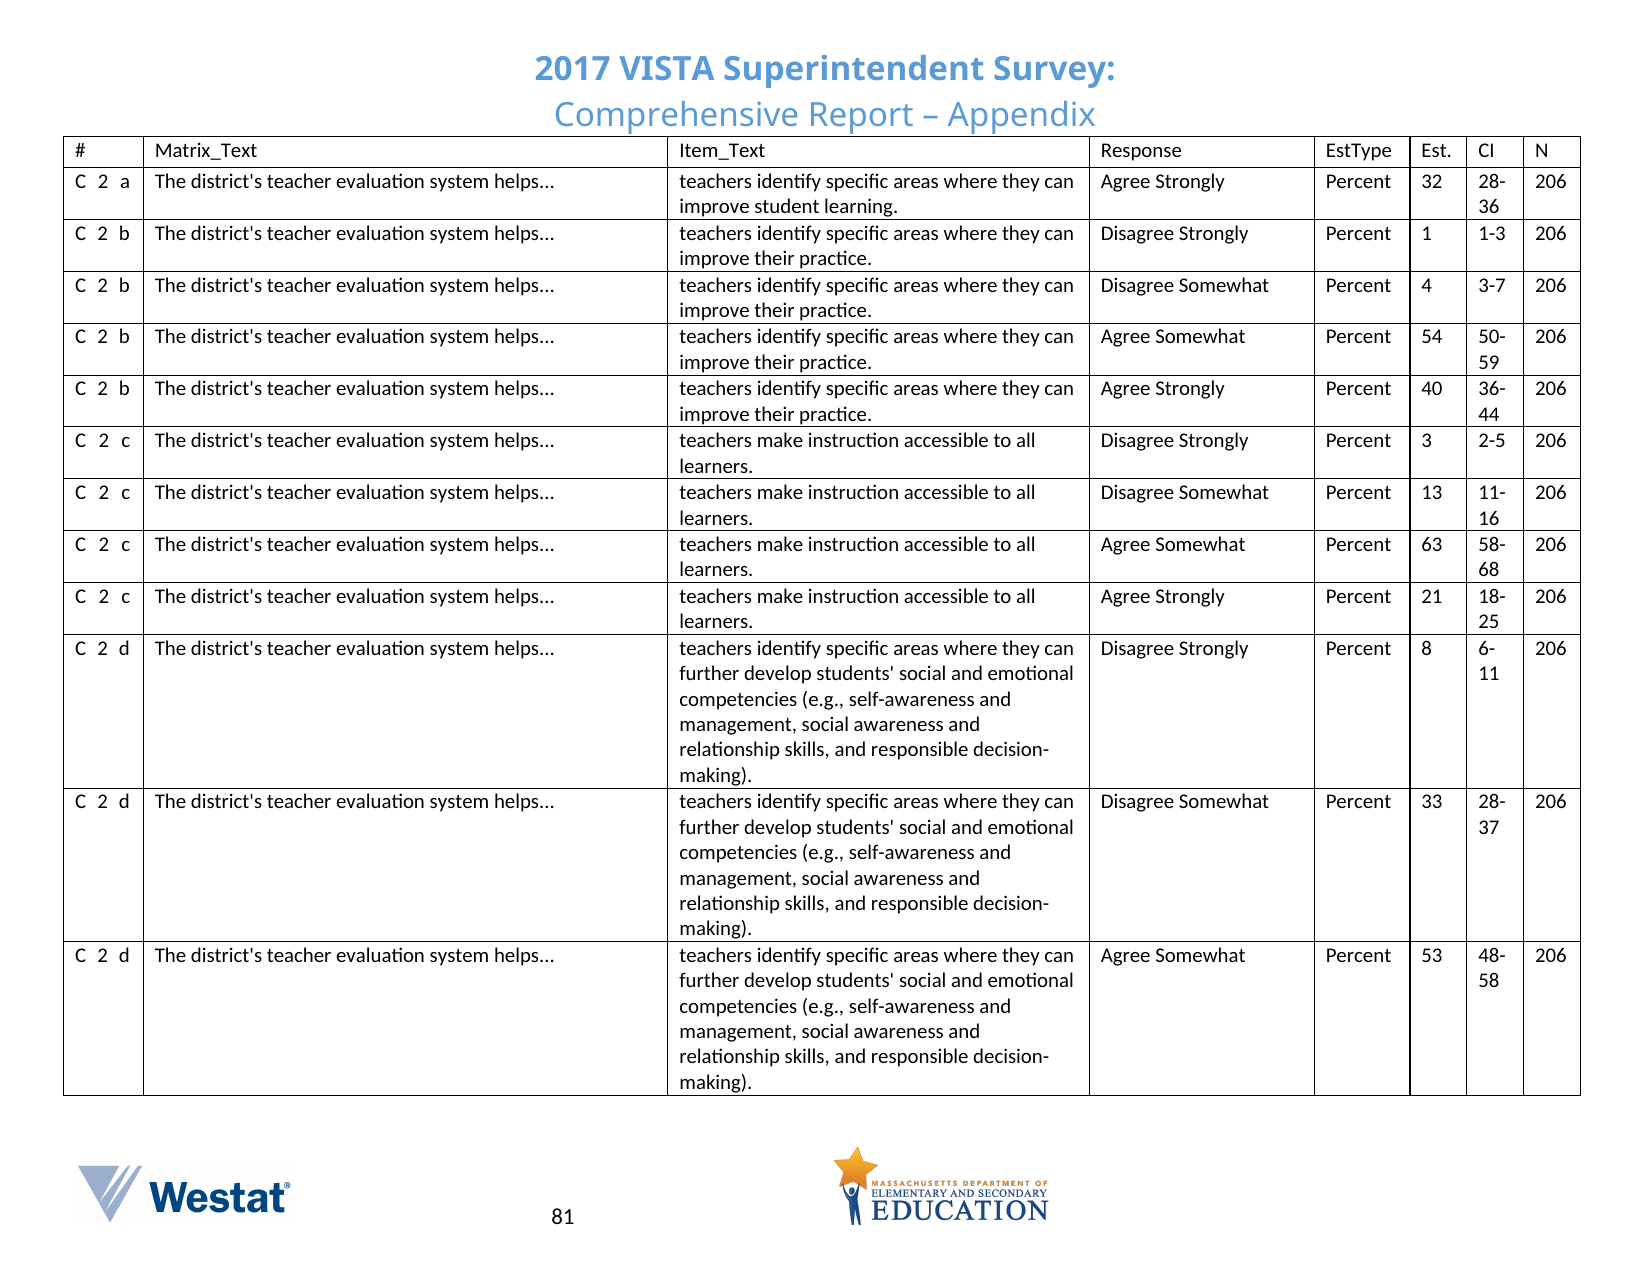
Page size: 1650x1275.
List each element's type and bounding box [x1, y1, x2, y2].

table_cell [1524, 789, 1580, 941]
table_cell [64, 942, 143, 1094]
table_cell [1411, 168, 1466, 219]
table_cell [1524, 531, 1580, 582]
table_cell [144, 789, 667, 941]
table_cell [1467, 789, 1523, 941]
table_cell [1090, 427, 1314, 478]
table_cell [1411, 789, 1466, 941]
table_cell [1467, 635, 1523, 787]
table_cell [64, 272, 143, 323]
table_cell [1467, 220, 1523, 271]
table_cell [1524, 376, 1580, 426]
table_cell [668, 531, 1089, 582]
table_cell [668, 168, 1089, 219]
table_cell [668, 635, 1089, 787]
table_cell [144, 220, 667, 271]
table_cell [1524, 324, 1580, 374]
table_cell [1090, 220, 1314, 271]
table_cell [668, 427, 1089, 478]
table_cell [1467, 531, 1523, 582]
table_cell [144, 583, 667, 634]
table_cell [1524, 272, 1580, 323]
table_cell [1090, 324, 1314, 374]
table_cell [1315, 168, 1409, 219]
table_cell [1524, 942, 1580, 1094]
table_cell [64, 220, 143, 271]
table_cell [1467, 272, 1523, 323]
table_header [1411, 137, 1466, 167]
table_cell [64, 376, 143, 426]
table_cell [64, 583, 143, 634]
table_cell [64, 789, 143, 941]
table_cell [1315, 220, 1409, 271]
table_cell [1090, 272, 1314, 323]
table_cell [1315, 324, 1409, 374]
picture [75, 1161, 293, 1225]
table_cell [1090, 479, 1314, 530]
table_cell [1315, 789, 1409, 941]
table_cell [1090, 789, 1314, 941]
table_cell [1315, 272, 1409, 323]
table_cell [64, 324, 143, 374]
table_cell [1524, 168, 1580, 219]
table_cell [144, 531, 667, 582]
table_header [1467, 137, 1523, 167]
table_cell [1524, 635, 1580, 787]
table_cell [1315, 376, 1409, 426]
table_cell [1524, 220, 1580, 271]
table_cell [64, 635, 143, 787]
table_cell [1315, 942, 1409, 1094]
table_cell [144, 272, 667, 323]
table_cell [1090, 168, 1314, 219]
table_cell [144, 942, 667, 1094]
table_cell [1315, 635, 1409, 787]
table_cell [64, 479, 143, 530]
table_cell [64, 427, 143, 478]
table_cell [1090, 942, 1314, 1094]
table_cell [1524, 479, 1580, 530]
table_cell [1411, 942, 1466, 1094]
picture [832, 1140, 1050, 1225]
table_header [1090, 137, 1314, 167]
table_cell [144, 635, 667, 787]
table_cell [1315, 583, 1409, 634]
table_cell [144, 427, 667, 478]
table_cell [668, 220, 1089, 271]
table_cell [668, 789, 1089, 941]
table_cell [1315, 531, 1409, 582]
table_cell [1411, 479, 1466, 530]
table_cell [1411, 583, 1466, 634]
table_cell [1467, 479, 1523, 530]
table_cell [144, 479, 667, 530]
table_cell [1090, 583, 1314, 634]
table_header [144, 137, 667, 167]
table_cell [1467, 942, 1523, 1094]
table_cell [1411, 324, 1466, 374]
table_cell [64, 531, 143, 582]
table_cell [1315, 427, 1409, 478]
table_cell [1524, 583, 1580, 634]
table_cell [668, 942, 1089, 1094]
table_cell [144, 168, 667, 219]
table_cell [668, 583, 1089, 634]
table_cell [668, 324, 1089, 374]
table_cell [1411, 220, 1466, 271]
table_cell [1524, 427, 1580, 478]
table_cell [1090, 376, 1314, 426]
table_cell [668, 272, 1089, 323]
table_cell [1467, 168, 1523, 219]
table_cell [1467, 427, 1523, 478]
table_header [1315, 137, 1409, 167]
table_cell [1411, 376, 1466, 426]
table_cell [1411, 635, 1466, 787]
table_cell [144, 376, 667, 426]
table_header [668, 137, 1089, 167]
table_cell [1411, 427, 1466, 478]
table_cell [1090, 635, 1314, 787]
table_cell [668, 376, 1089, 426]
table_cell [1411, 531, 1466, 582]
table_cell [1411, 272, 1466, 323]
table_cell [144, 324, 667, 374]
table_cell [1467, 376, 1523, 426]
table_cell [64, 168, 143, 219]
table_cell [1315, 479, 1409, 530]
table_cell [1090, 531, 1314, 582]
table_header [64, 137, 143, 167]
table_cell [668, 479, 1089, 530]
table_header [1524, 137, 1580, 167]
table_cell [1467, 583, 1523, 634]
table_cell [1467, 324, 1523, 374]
